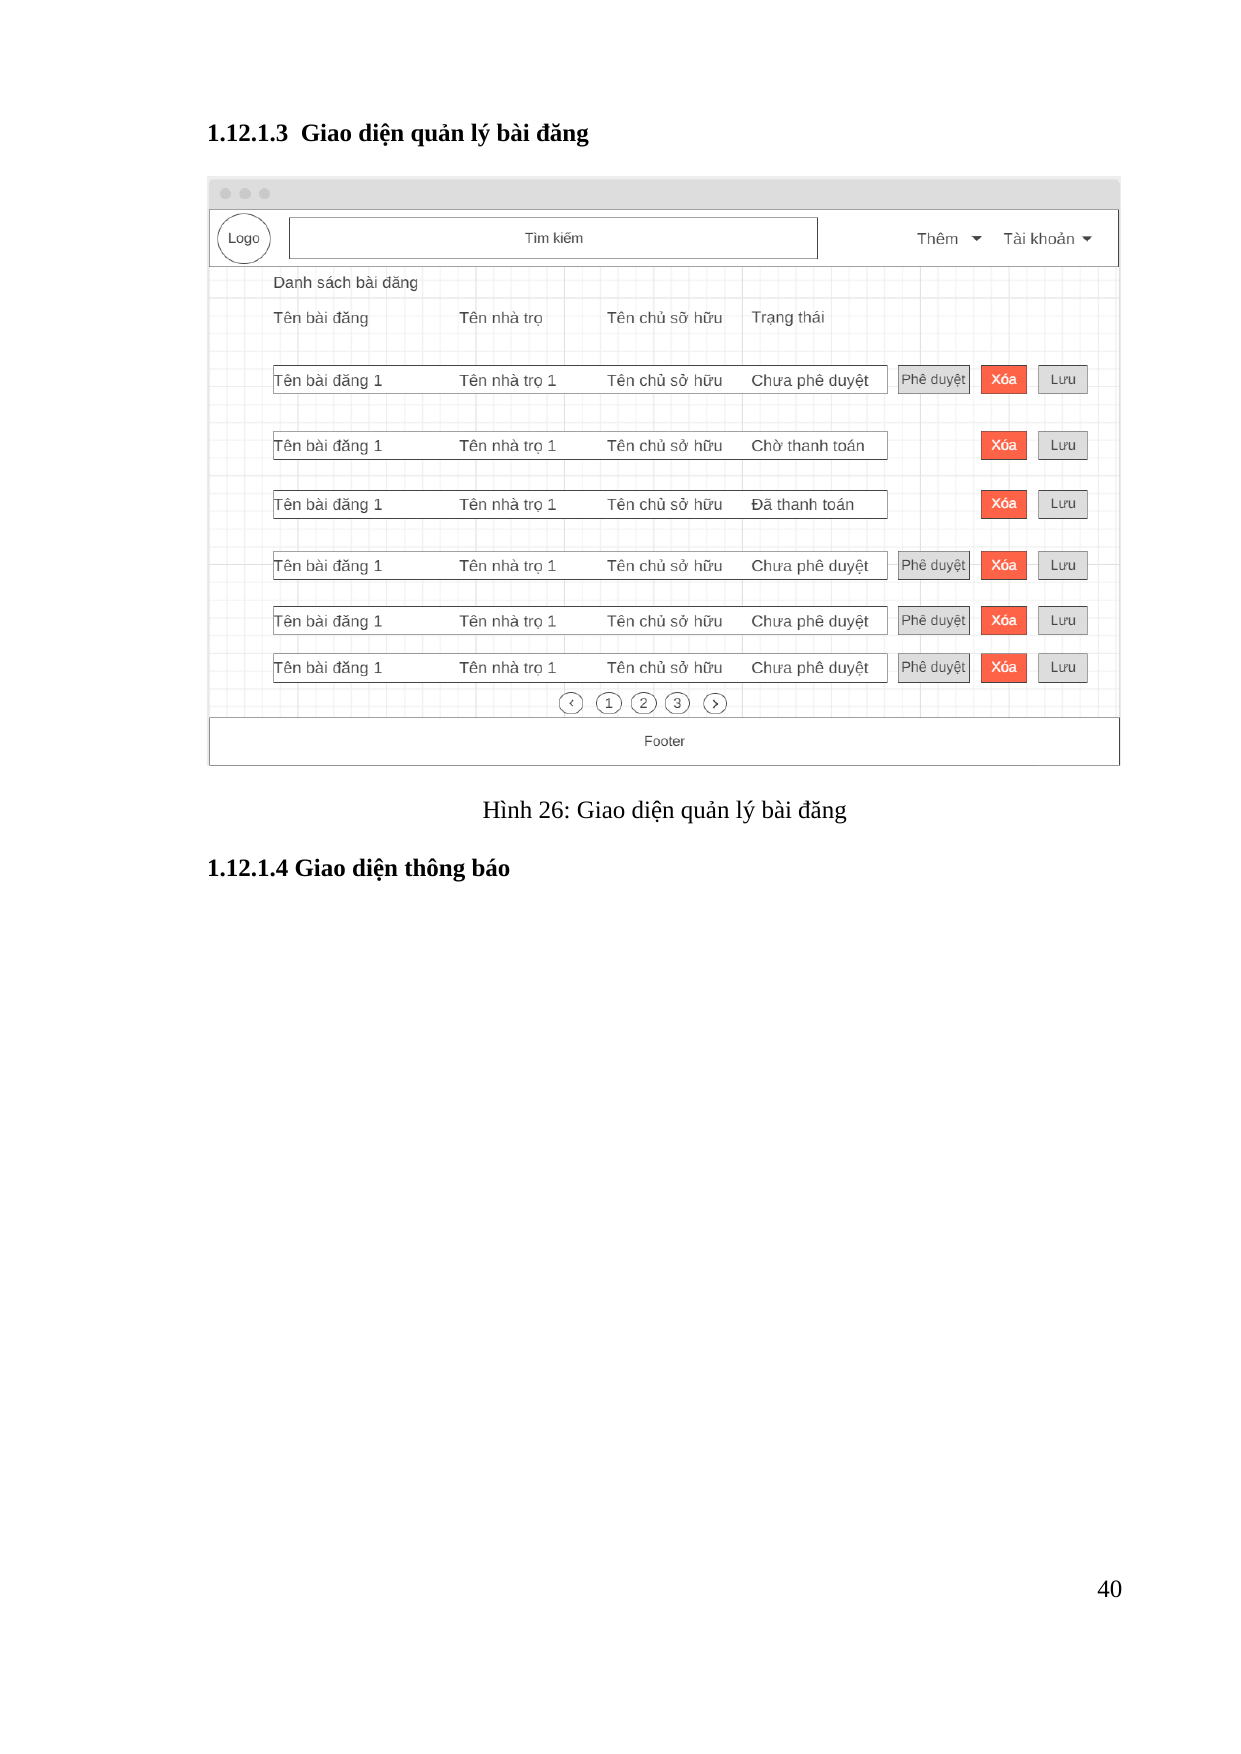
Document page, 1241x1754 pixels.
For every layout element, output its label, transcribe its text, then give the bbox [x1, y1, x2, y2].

subtitle Giao diện quản lý bài đăng [207, 118, 1122, 147]
subtitle Giao diện thông báo [207, 853, 1122, 882]
picture [206, 176, 1121, 766]
text Hình 26: Giao diện quản lý bài đăng [207, 795, 1122, 823]
